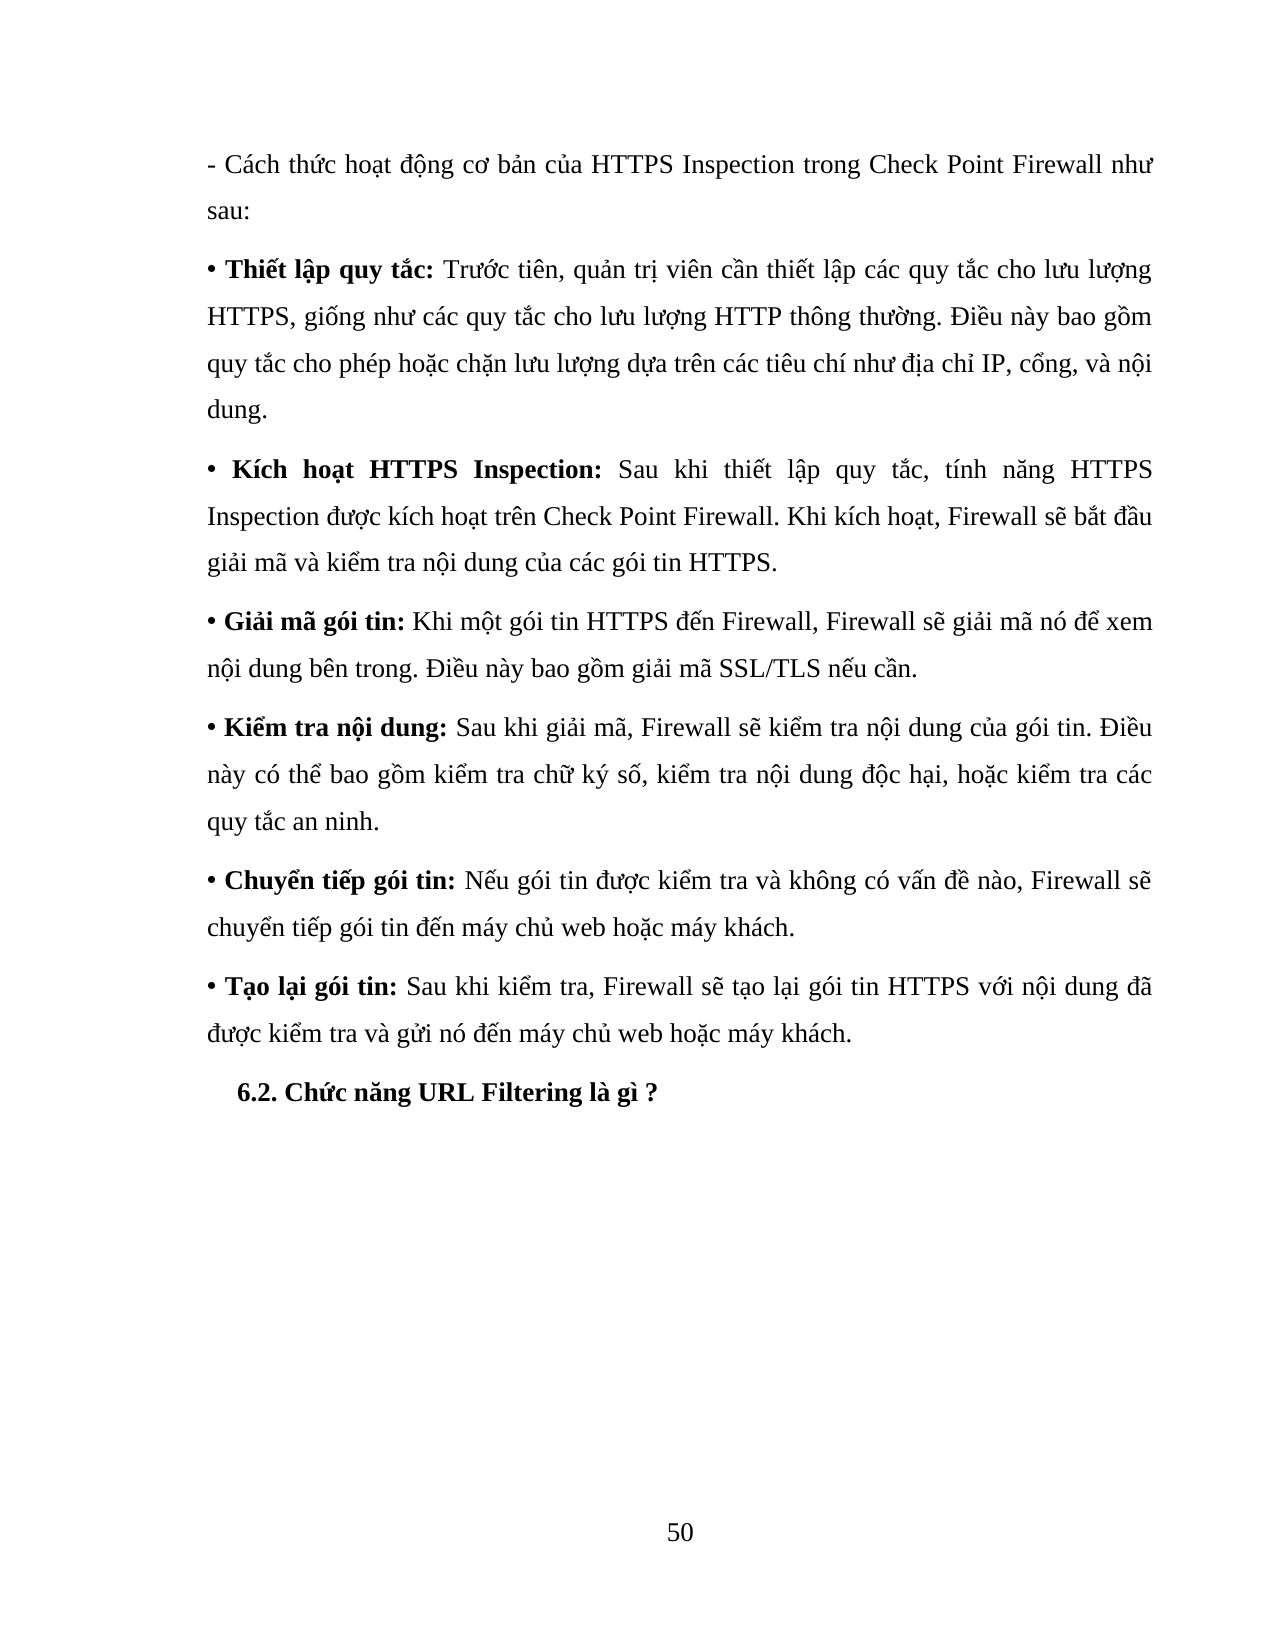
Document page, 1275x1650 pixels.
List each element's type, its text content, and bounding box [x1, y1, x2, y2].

text - Cách thức hoạt động cơ bản của HTTPS Inspection trong Check Point Firewall như sau: [207, 148, 1154, 226]
text Giải mã gói tin: Khi một gói tin HTTPS đến Firewall, Firewall sẽ giải mã nó để xem nội dung bên trong. Điều này bao gồm giải mã SSL/TLS nếu cần. [207, 605, 1154, 683]
text Kiểm tra nội dung: Sau khi giải mã, Firewall sẽ kiểm tra nội dung của gói tin. Điều này có thể bao gồm kiểm tra chữ ký số, kiểm tra nội dung độc hại, hoặc kiểm tra các quy tắc an ninh. [207, 711, 1154, 836]
text Kích hoạt HTTPS Inspection: Sau khi thiết lập quy tắc, tính năng HTTPS Inspection được kích hoạt trên Check Point Firewall. Khi kích hoạt, Firewall sẽ bắt đầu giải mã và kiểm tra nội dung của các gói tin HTTPS. [207, 453, 1154, 577]
text Chức năng URL Filtering là gì ? [237, 1076, 1154, 1107]
text Thiết lập quy tắc: Trước tiên, quản trị viên cần thiết lập các quy tắc cho lưu lượng HTTPS, giống như các quy tắc cho lưu lượng HTTP thông thường. Điều này bao gồm quy tắc cho phép hoặc chặn lưu lượng dựa trên các tiêu chí như địa chỉ IP, cổng, và nội dung. [207, 253, 1154, 425]
text Tạo lại gói tin: Sau khi kiểm tra, Firewall sẽ tạo lại gói tin HTTPS với nội dung đã được kiểm tra và gửi nó đến máy chủ web hoặc máy khách. [207, 970, 1154, 1048]
text Chuyển tiếp gói tin: Nếu gói tin được kiểm tra và không có vấn đề nào, Firewall sẽ chuyển tiếp gói tin đến máy chủ web hoặc máy khách. [207, 864, 1154, 942]
